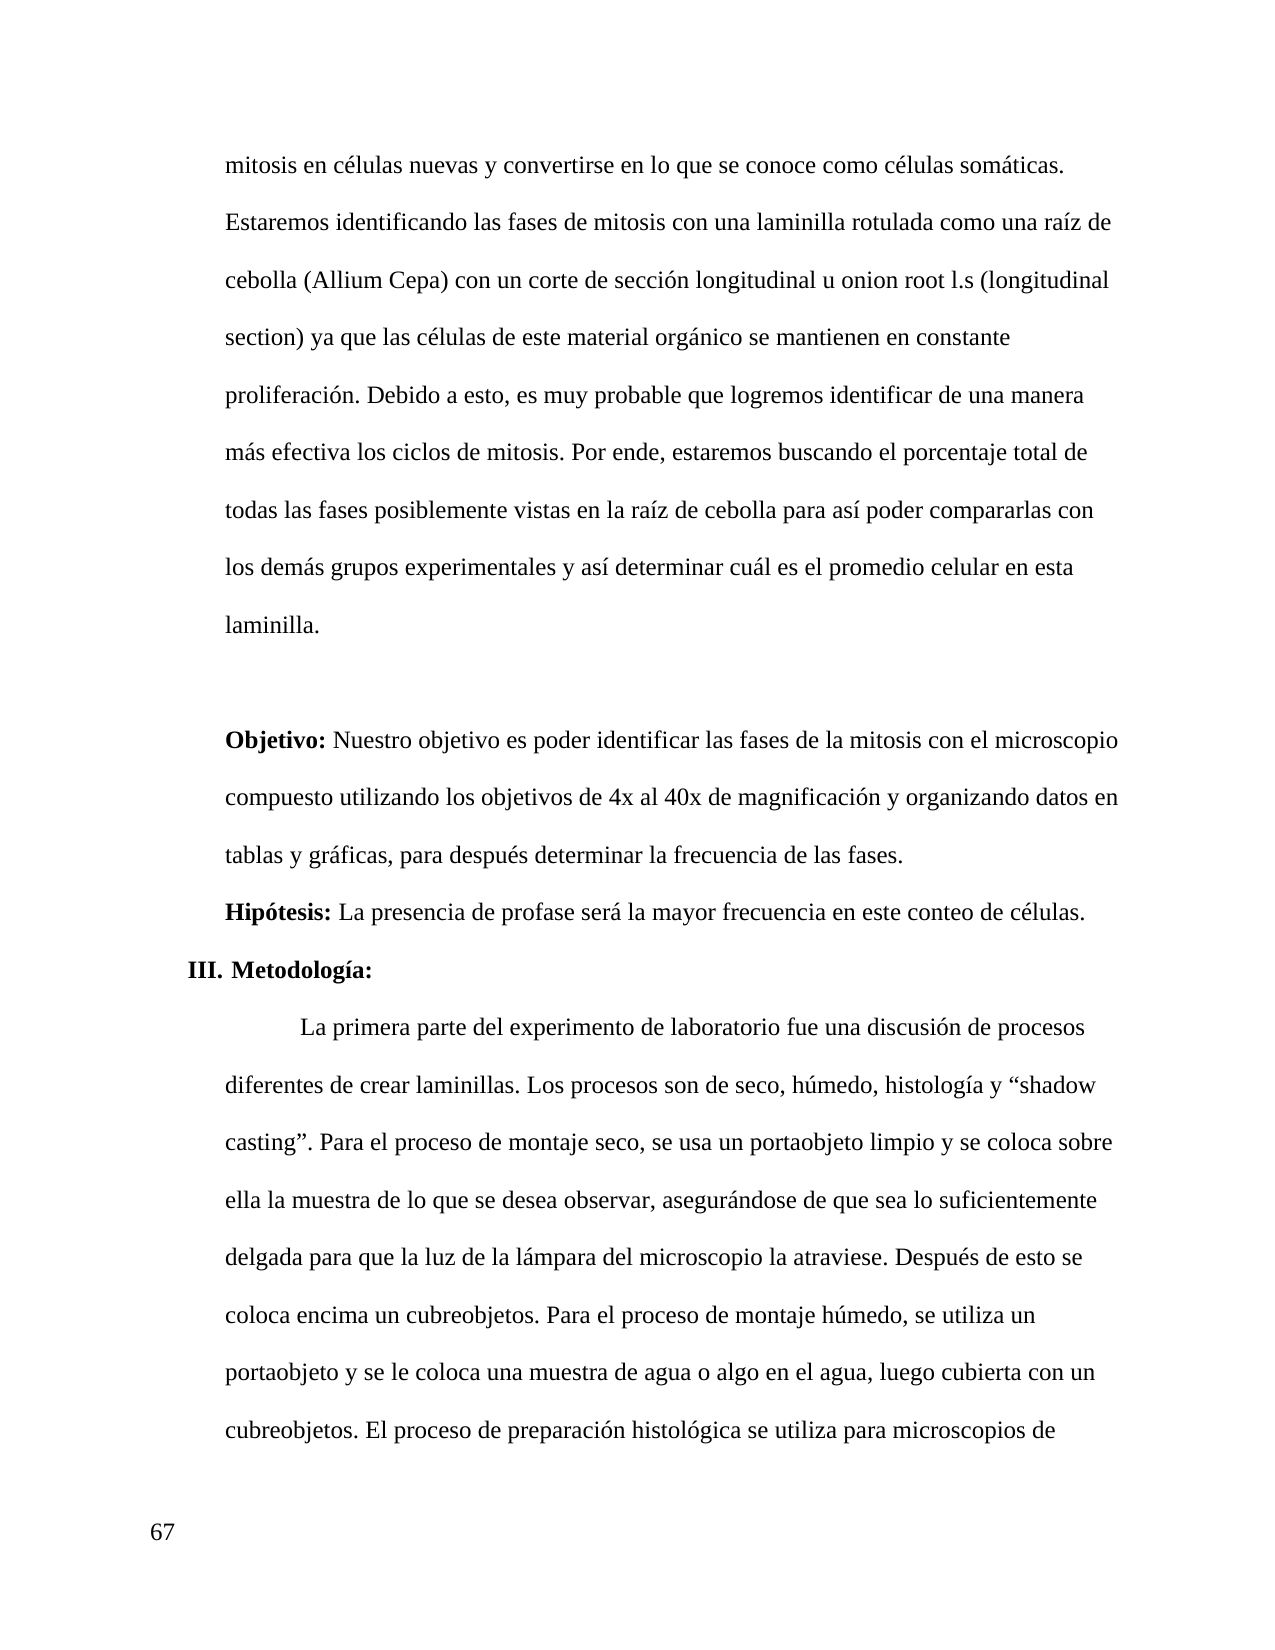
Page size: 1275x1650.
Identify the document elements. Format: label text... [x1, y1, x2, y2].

text Objetivo: Nuestro objetivo es poder identificar las fases de la mitosis con el microscopio compuesto utilizando los objetivos de 4x al 40x de magnificación y organizando datos en tablas y gráficas, para después determinar la frecuencia de las fases. [225, 725, 1125, 869]
text Hipótesis: La presencia de profase será la mayor frecuencia en este conteo de células. [225, 897, 1125, 926]
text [225, 1012, 1125, 1444]
list Metodología: [187, 955, 1125, 984]
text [225, 150, 1125, 639]
